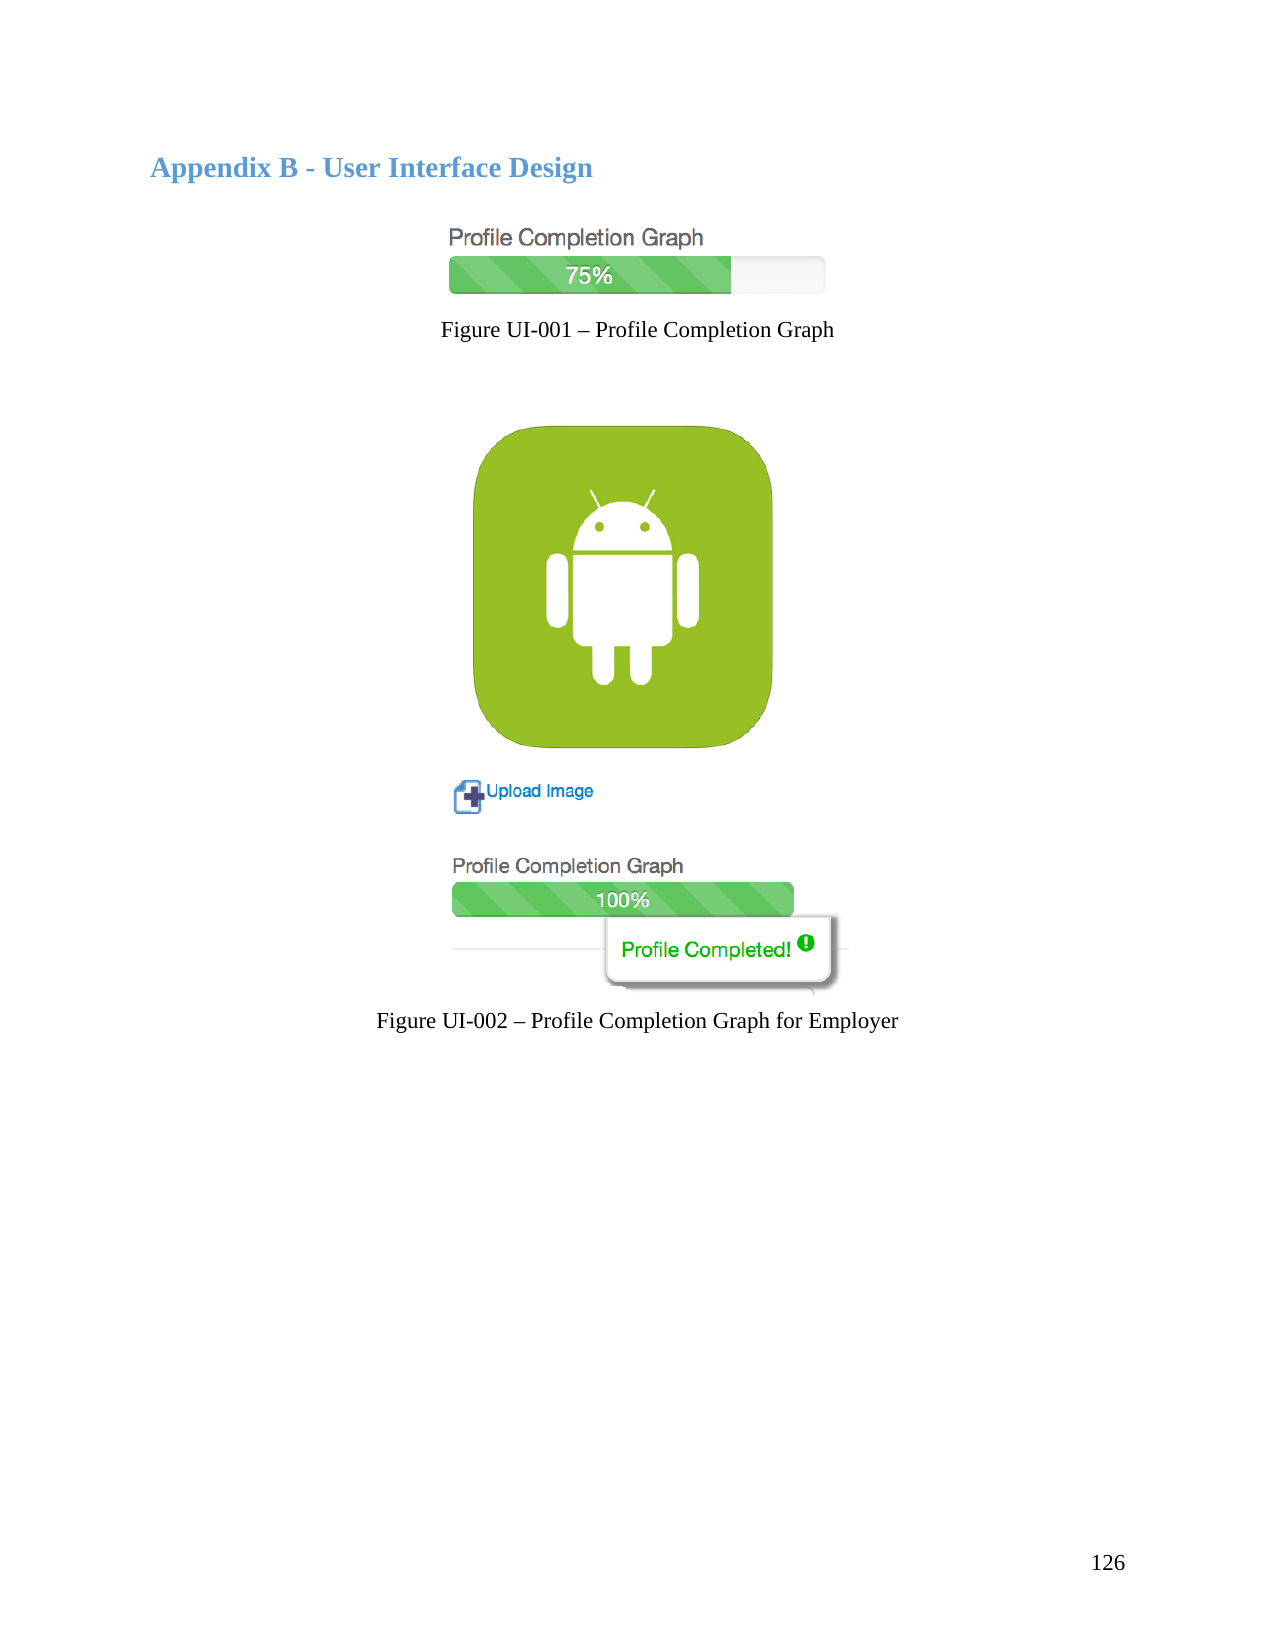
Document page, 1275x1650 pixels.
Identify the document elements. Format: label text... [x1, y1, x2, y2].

subtitle Appendix B - User Interface Design [150, 150, 1125, 183]
picture [426, 395, 849, 995]
text Figure UI-001 – Profile Completion Graph [150, 316, 1125, 342]
text Figure UI-002 – Profile Completion Graph for Employer [150, 1007, 1125, 1034]
picture [433, 208, 842, 303]
